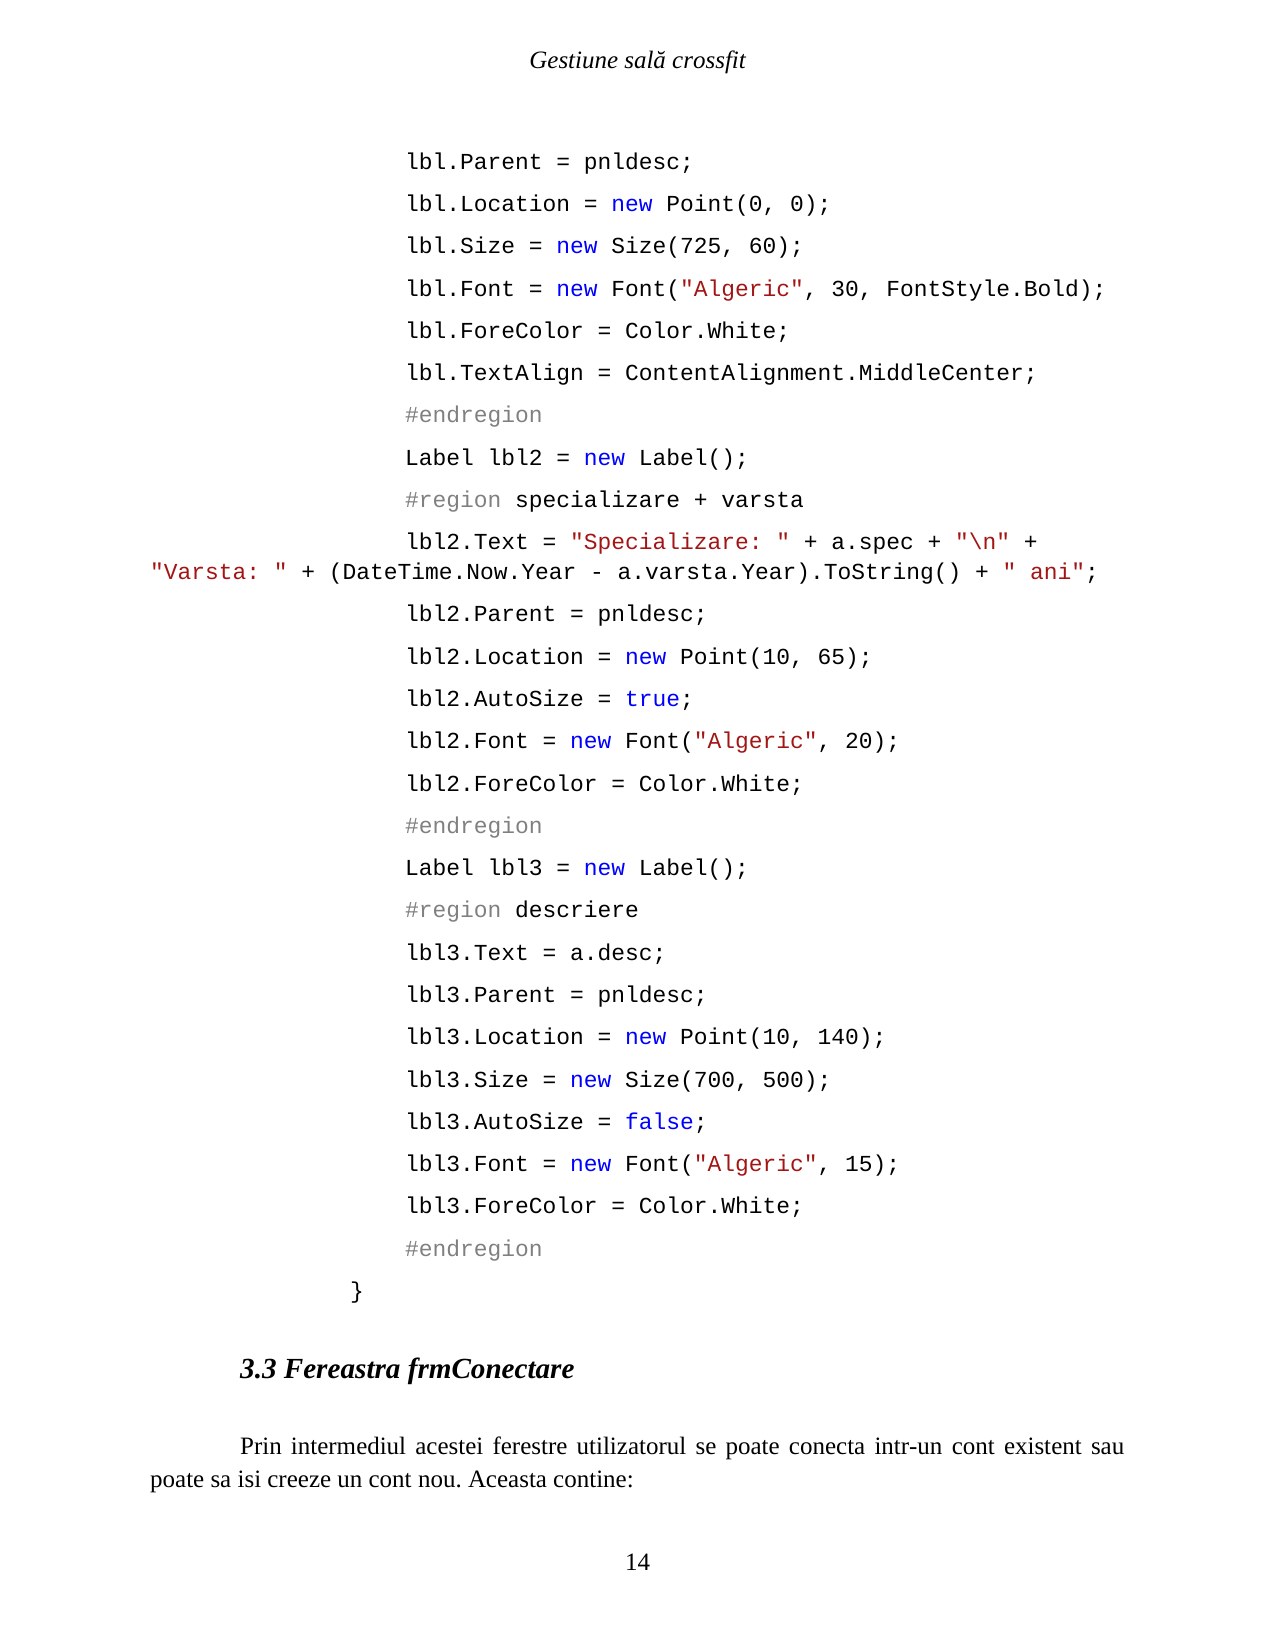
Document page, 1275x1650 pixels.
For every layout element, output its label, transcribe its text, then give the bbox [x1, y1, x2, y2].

text lbl2.ForeColor = Color.White; [150, 772, 1125, 798]
text lbl.TextAlign = ContentAlignment.MiddleCenter; [150, 361, 1125, 387]
text lbl.Font = new Font("Algeric", 30, FontStyle.Bold); [150, 277, 1125, 303]
text Label lbl3 = new Label(); [150, 856, 1125, 882]
text lbl2.Parent = pnldesc; [150, 603, 1125, 629]
text } [150, 1279, 1125, 1305]
text #endregion [150, 1237, 1125, 1263]
subtitle 3.3 Fereastra frmConectare [150, 1351, 1125, 1384]
text lbl3.ForeColor = Color.White; [150, 1195, 1125, 1221]
text lbl2.Text = "Specializare: " + a.spec + "\n" + "Varsta: " + (DateTime.Now.Year - a.varsta.Year).ToString() + " ani"; [150, 531, 1125, 586]
text lbl2.Font = new Font("Algeric", 20); [150, 729, 1125, 756]
text #region descriere [150, 899, 1125, 925]
text #region specializare + varsta [150, 488, 1125, 514]
text Label lbl2 = new Label(); [150, 446, 1125, 472]
text lbl3.AutoSize = false; [150, 1110, 1125, 1136]
text #endregion [150, 404, 1125, 430]
text lbl.Parent = pnldesc; [150, 150, 1125, 176]
text lbl.ForeColor = Color.White; [150, 319, 1125, 345]
text lbl2.Location = new Point(10, 65); [150, 645, 1125, 671]
text lbl.Size = new Size(725, 60); [150, 234, 1125, 261]
text Prin intermediul acestei ferestre utilizatorul se poate conecta intr-un cont existent sau poate sa isi creeze un cont nou. Aceasta contine: [150, 1431, 1125, 1493]
text lbl3.Size = new Size(700, 500); [150, 1068, 1125, 1094]
text lbl3.Text = a.desc; [150, 941, 1125, 967]
text lbl.Location = new Point(0, 0); [150, 192, 1125, 218]
text #endregion [150, 814, 1125, 840]
text lbl3.Font = new Font("Algeric", 15); [150, 1152, 1125, 1178]
text lbl3.Location = new Point(10, 140); [150, 1026, 1125, 1052]
text lbl3.Parent = pnldesc; [150, 983, 1125, 1009]
text lbl2.AutoSize = true; [150, 687, 1125, 713]
